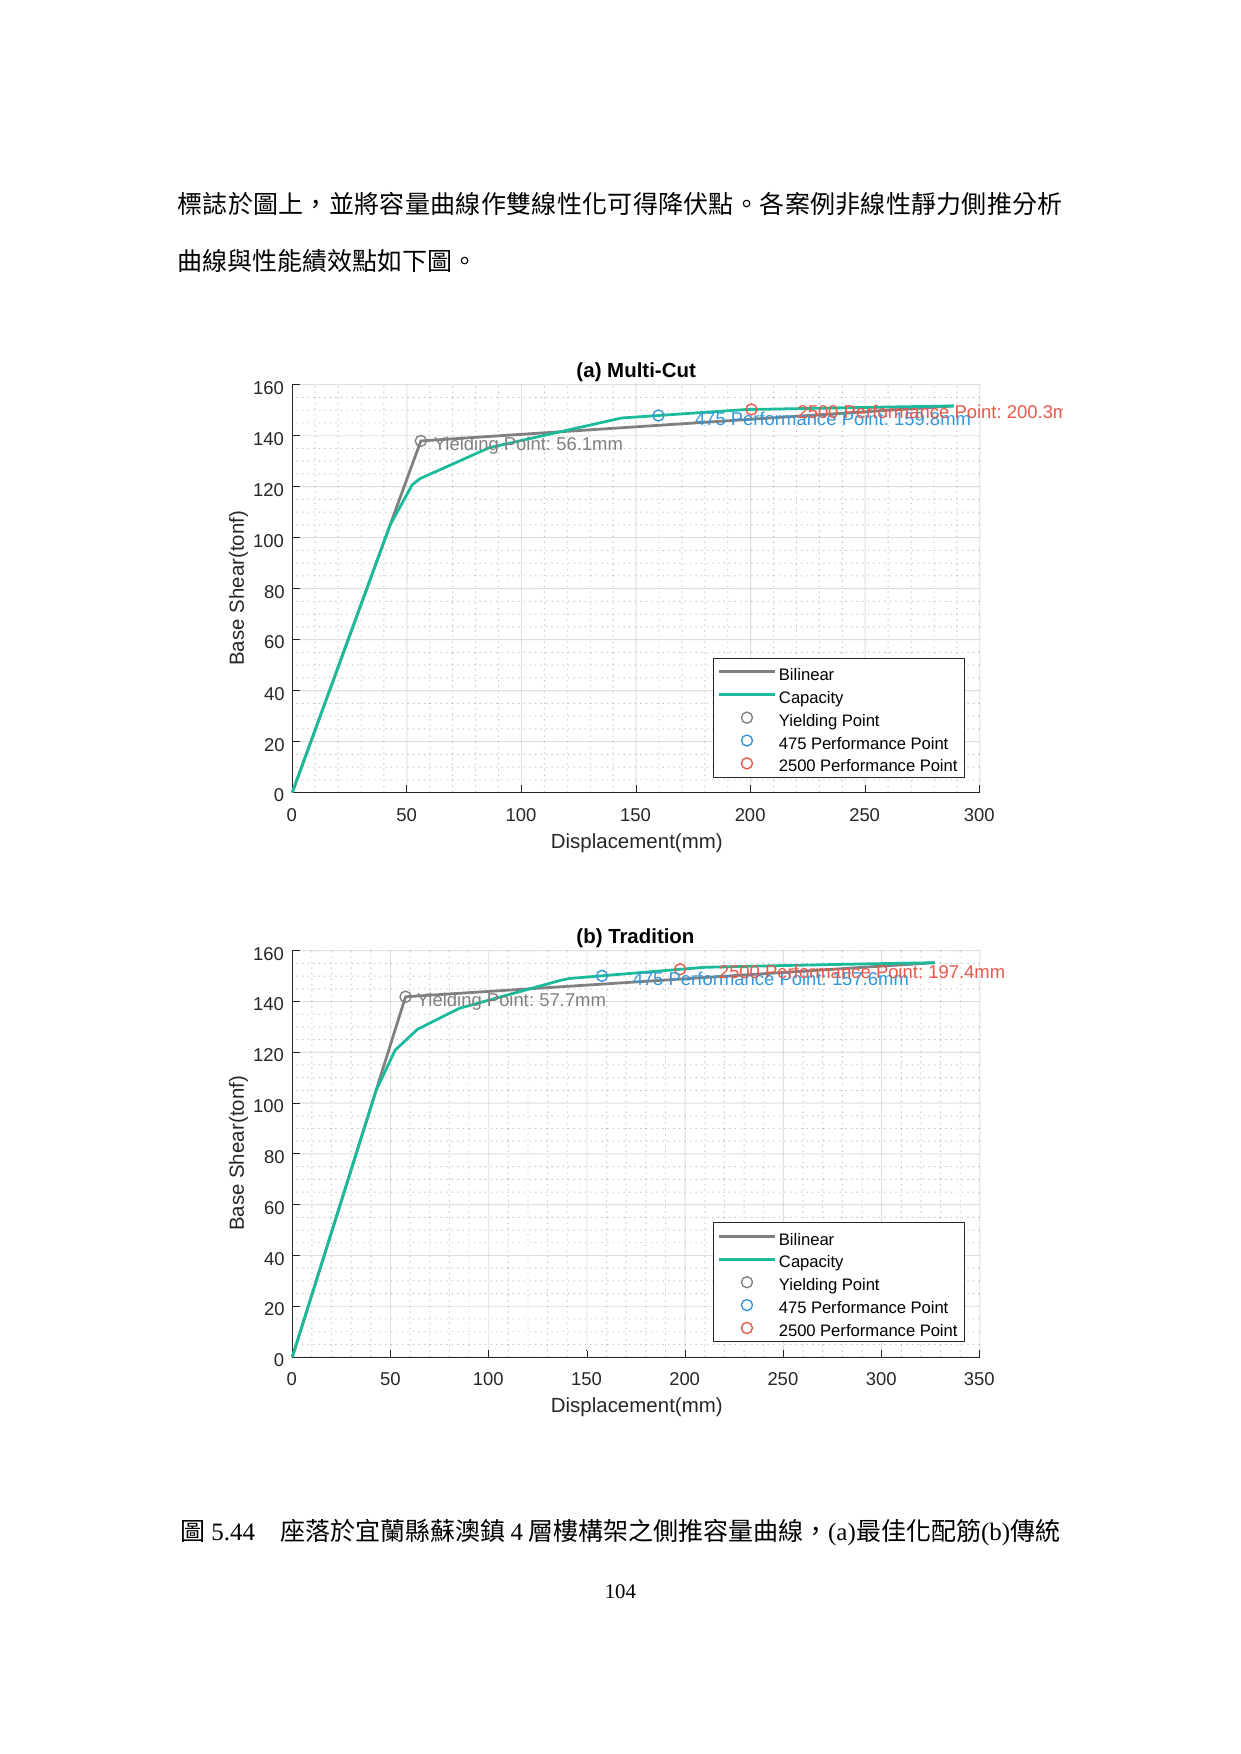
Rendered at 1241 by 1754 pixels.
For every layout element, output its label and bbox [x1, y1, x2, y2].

text [177, 1510, 1063, 1548]
text [177, 184, 1063, 278]
